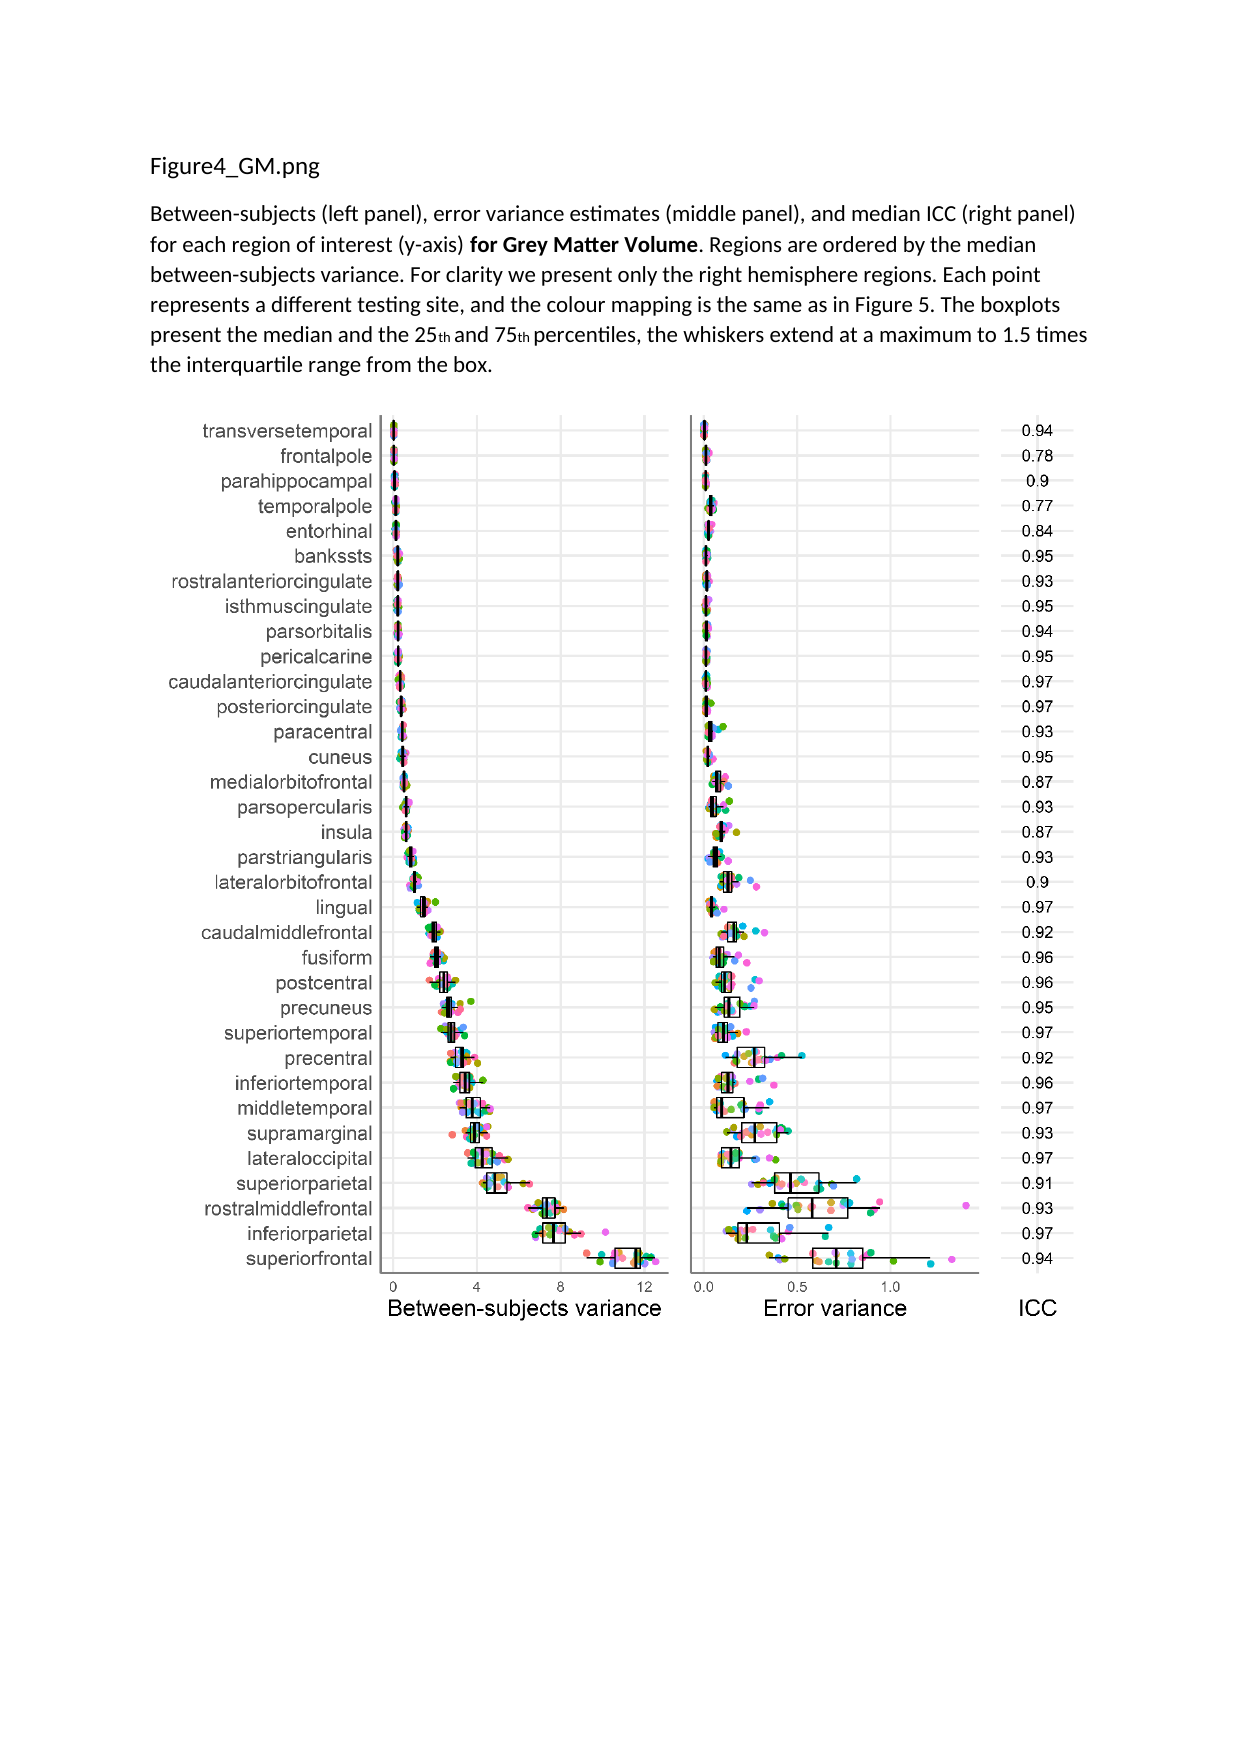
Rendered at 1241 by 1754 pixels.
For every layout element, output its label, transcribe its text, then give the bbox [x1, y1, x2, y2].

text Figure4_GM.png [150, 150, 1090, 181]
picture [150, 397, 1091, 1338]
text Between-subjects (left panel), error variance estimates (middle panel), and median ICC (right panel) for each region of interest (y-axis) for Grey Matter Volume. Regions are ordered by the median between-subjects variance. For clarity we present only the right hemisphere regions. Each point represents a different testing site, and the colour mapping is the same as in Figure 5. The boxplots present the median and the 25th and 75th percentiles, the whiskers extend at a maximum to 1.5 times the interquartile range from the box. [150, 199, 1090, 379]
